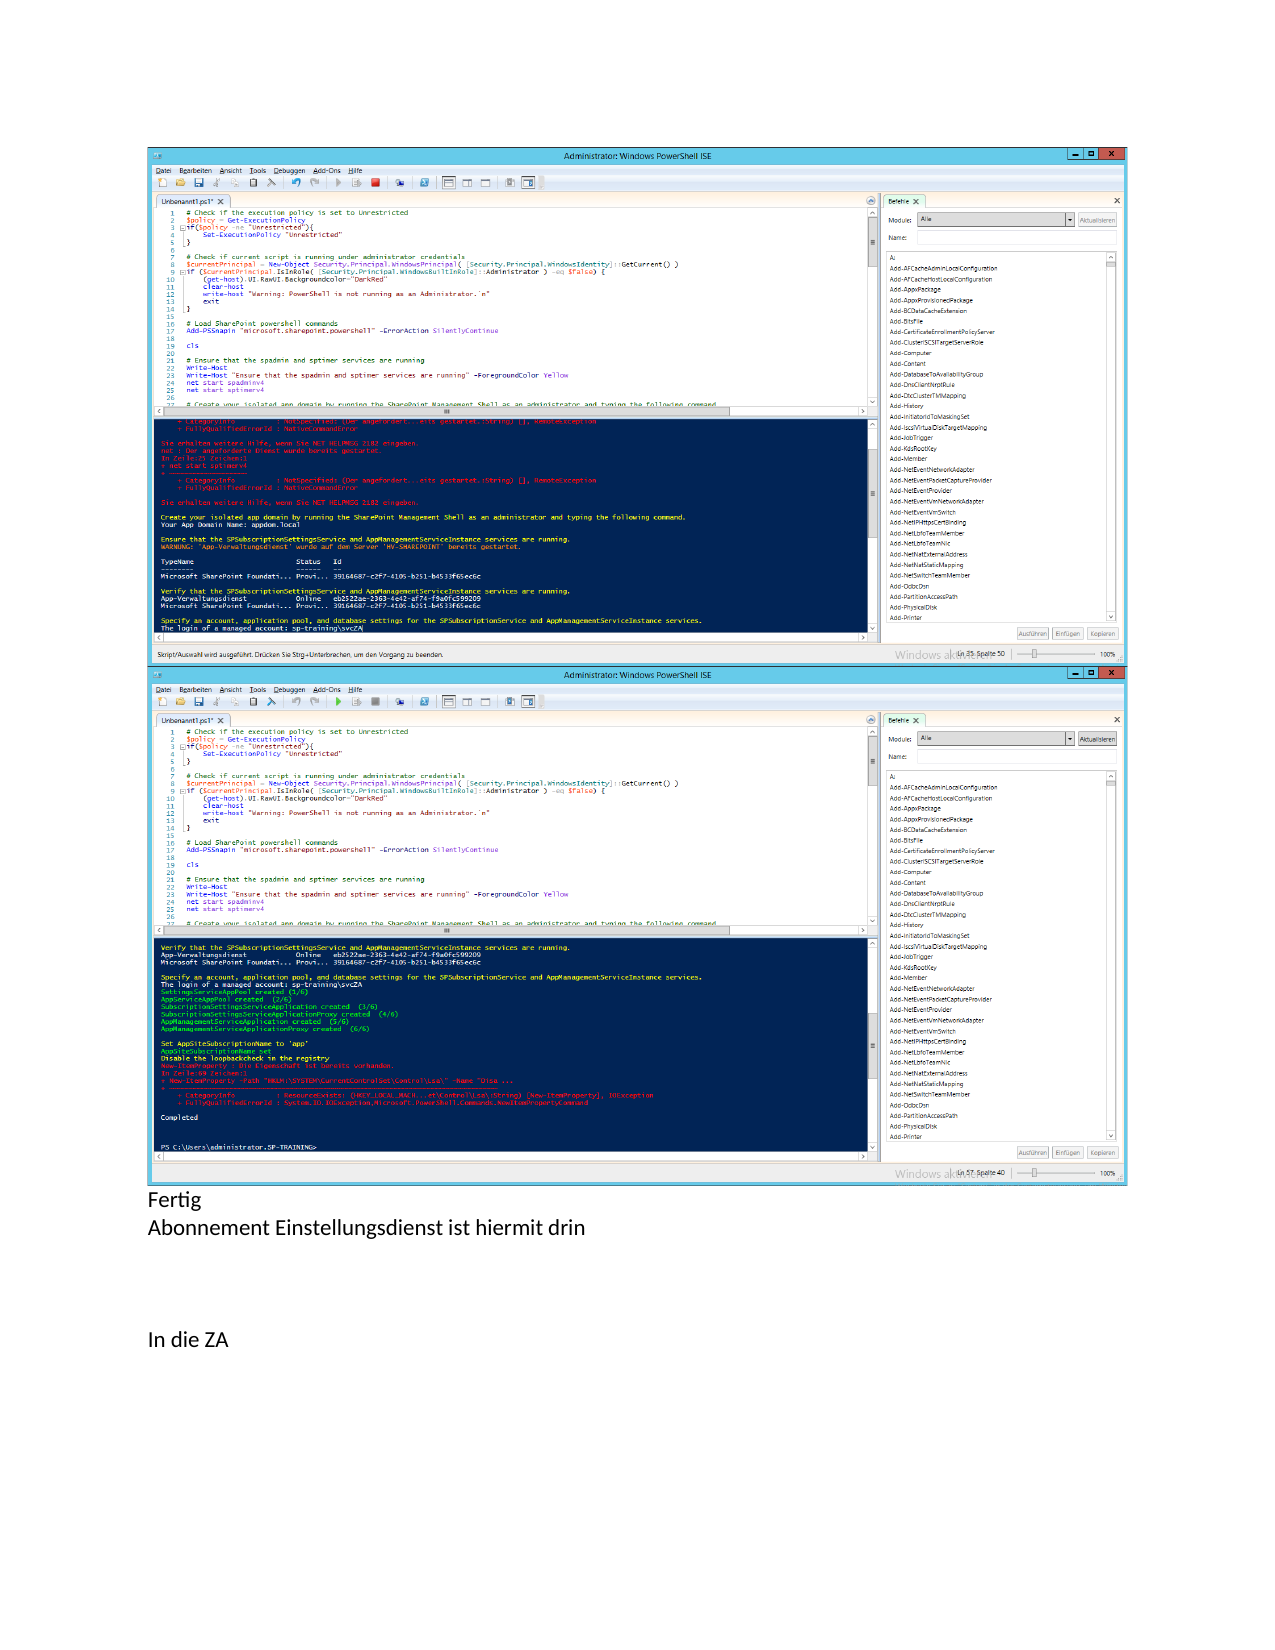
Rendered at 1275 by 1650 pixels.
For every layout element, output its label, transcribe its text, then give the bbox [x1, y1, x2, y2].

text Fertig [148, 1186, 1127, 1213]
text Abonnement Einstellungsdienst ist hiermit drin [148, 1213, 1127, 1241]
text In die ZA [148, 1325, 1127, 1353]
picture [147, 147, 1128, 1186]
